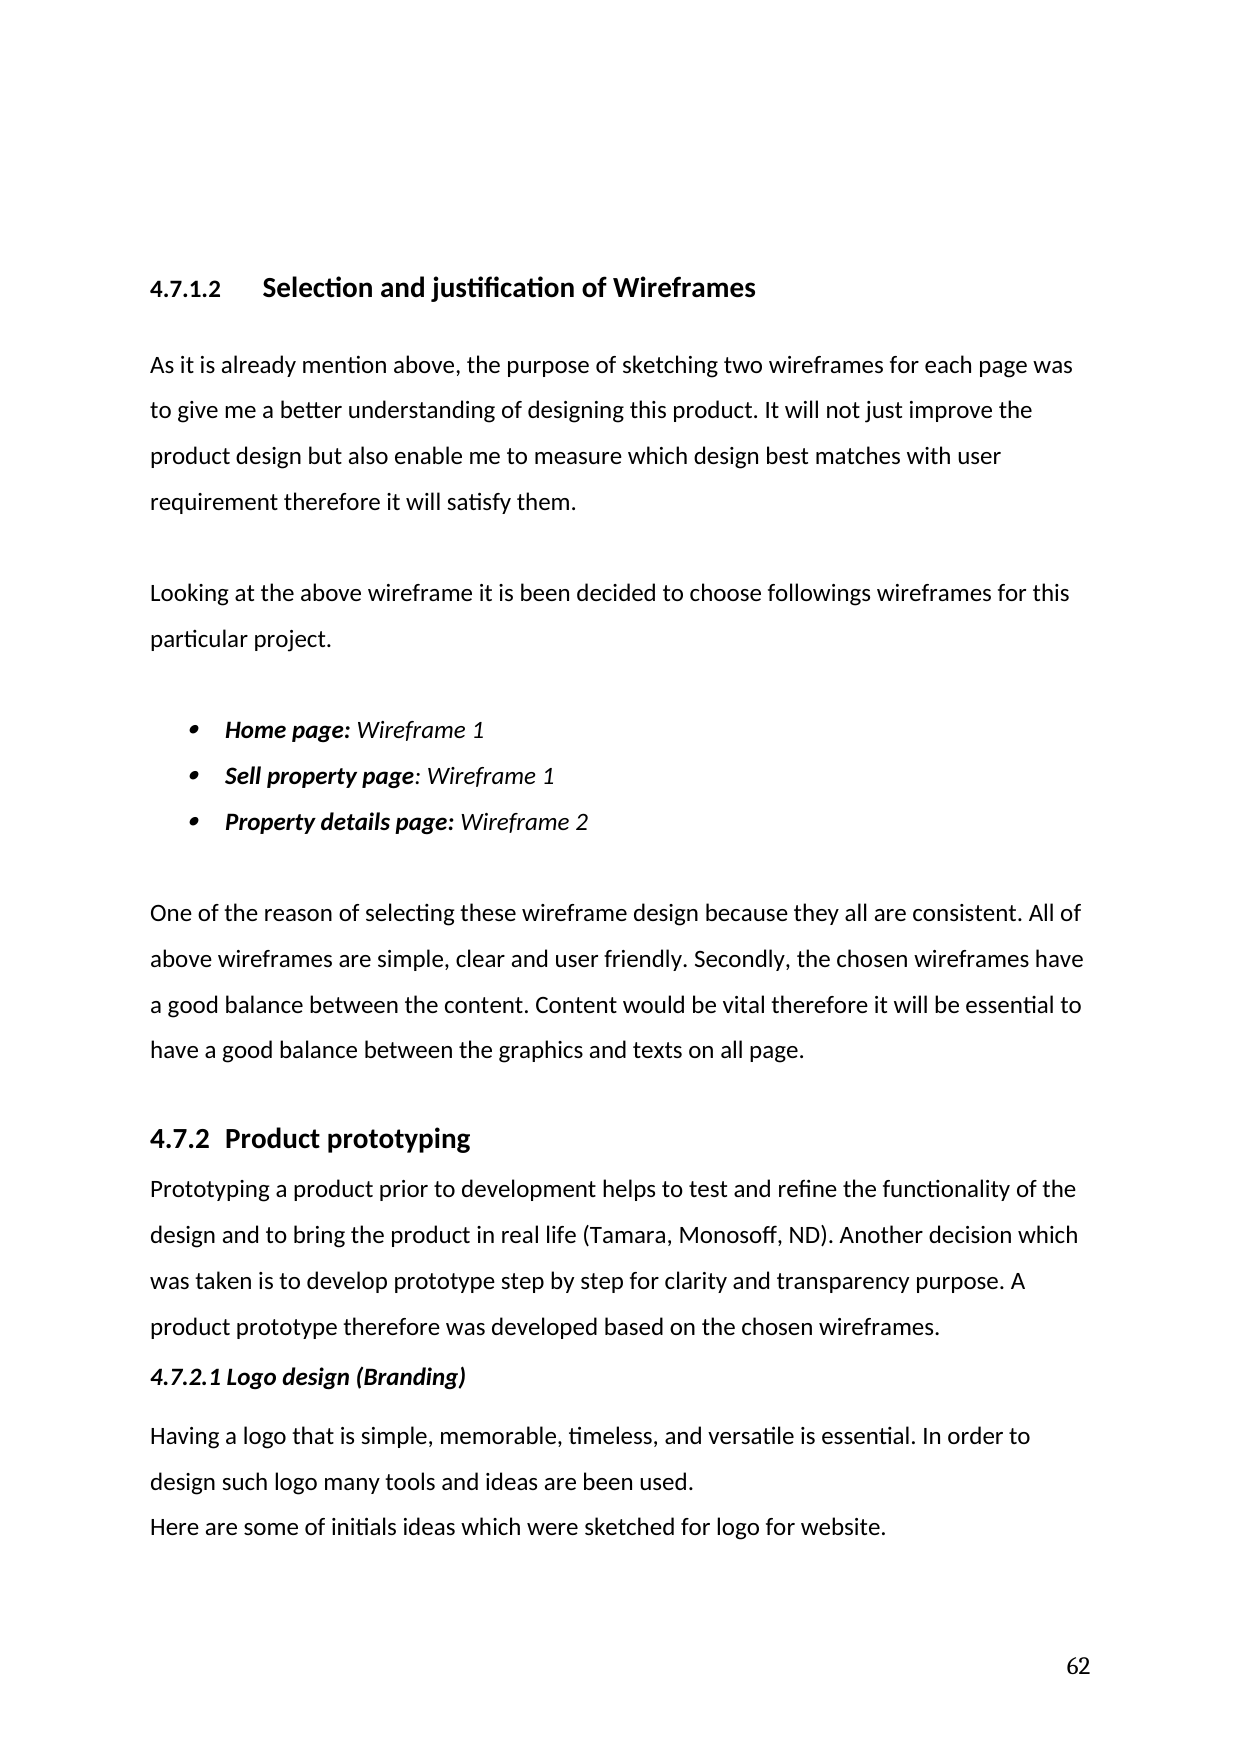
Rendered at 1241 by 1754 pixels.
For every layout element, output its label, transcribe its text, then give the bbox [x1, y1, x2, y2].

text Prototyping a product prior to development helps to test and refine the functionality of the design and to bring the product in real life (Tamara, Monosoff, ND). Another decision which was taken is to develop prototype step by step for clarity and transparency purpose. A product prototype therefore was developed based on the chosen wireframes. [150, 1174, 1090, 1341]
subtitle 4.7.2.1 Logo design (Branding) [150, 1361, 1090, 1391]
list Sell property page: Wireframe 1 [187, 760, 1090, 791]
text Here are some of initials ideas which were sketched for logo for website. [150, 1511, 1090, 1542]
subtitle As it is already mention above, the purpose of sketching two wireframes for each page was to give me a better understanding of designing this product. It will not just improve the product design but also enable me to measure which design best matches with user requirement therefore it will satisfy them. [150, 349, 1090, 516]
text One of the reason of selecting these wireframe design because they all are consistent. All of above wireframes are simple, clear and user friendly. Secondly, the chosen wireframes have a good balance between the content. Content would be vital therefore it will be essential to have a good balance between the graphics and texts on all page. [150, 897, 1090, 1065]
text Looking at the above wireframe it is been decided to choose followings wireframes for this particular project. [150, 577, 1090, 654]
list Home page: Wireframe 1 [187, 714, 1090, 745]
list Property details page: Wireframe 2 [187, 806, 1090, 837]
text Having a logo that is simple, memorable, timeless, and versatile is essential. In order to design such logo many tools and ideas are been used. [150, 1420, 1090, 1496]
subtitle Selection and justification of Wireframes [150, 269, 1090, 305]
subtitle Product prototyping [150, 1120, 1090, 1156]
